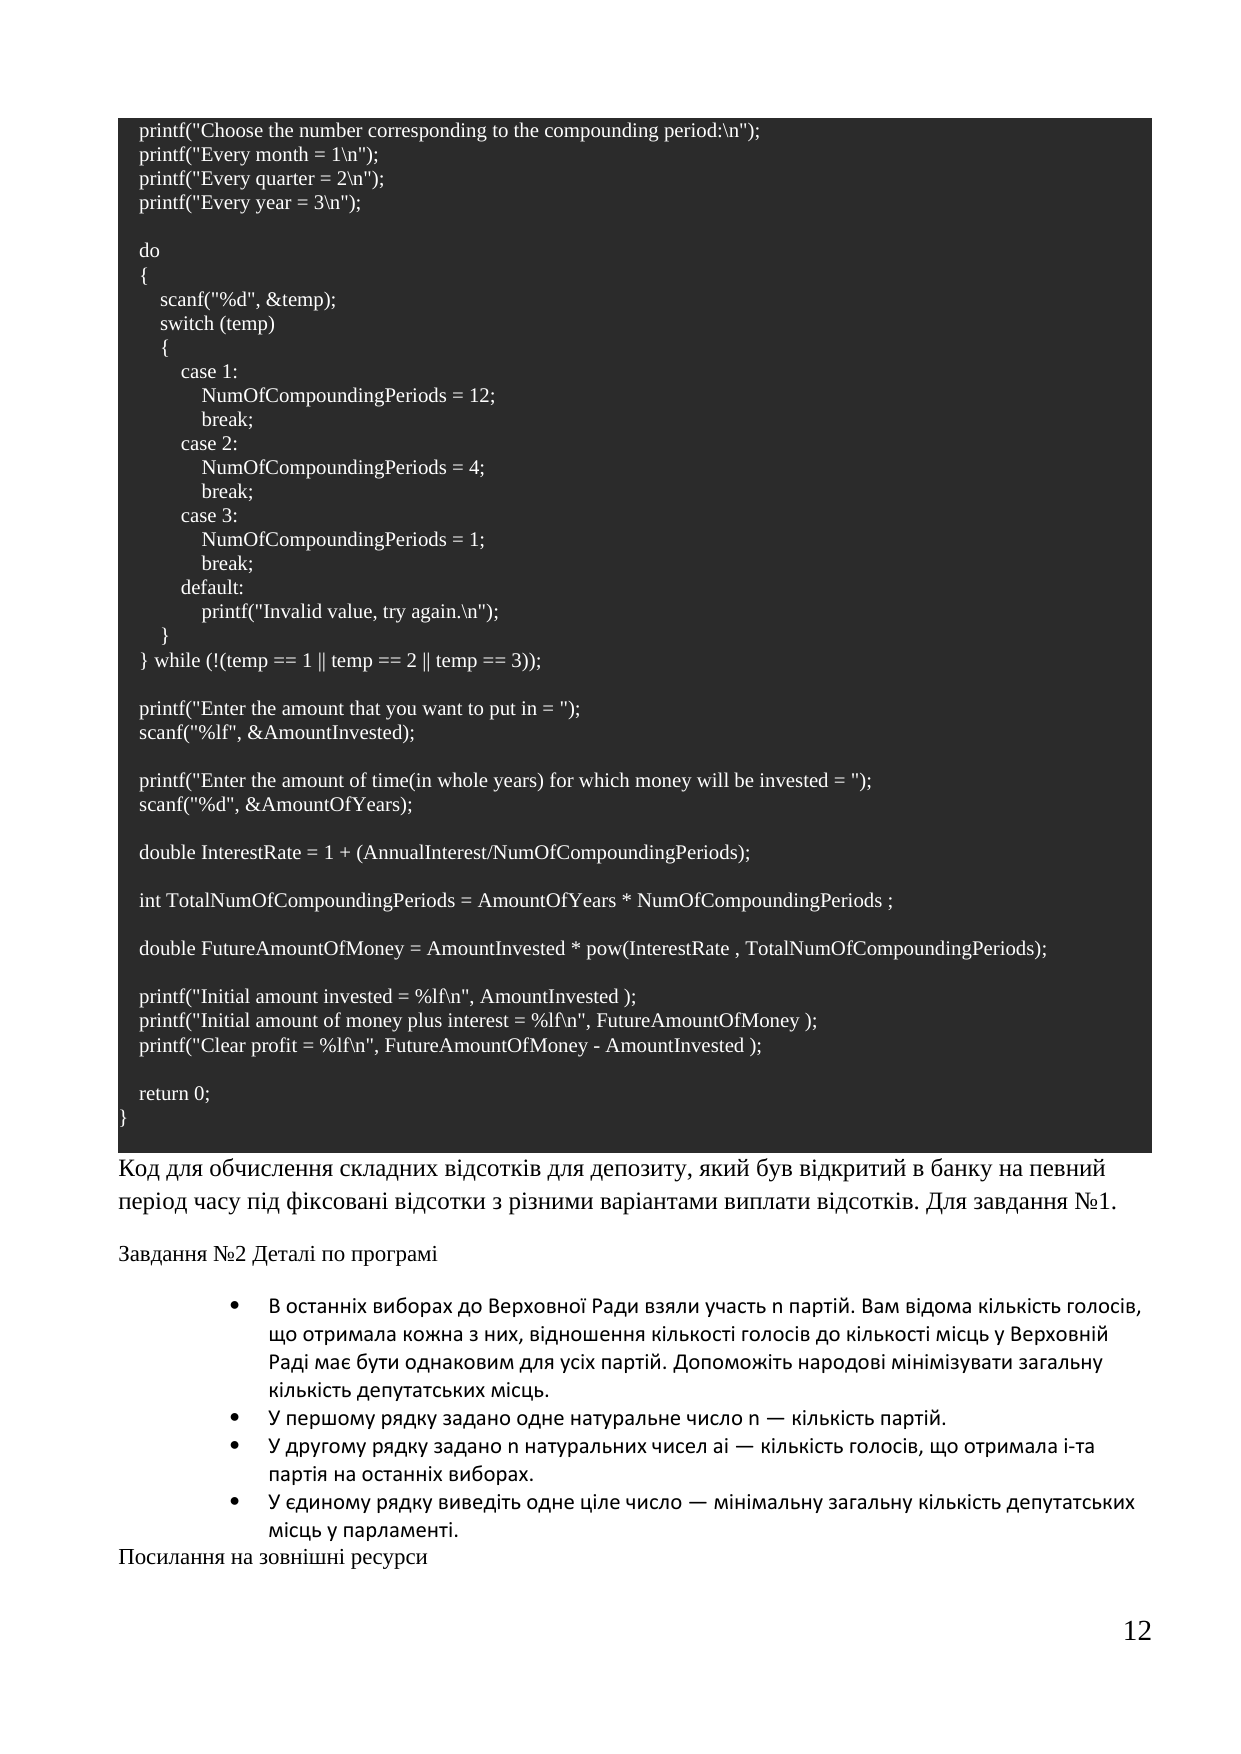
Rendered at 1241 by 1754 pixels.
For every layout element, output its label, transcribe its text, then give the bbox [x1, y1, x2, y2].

text return 0; [118, 1081, 1152, 1105]
text printf("Initial amount invested = %lf\n", AmountInvested ); [118, 984, 1152, 1008]
text { [118, 335, 1152, 359]
list У другому рядку задано n натуральних чисел ai — кількість голосів, що отримала i-та партія на останніх виборах. [231, 1431, 1152, 1487]
text case 1: [118, 359, 1152, 383]
text scanf("%d", &AmountOfYears); [118, 792, 1152, 816]
text NumOfCompoundingPeriods = 4; [118, 455, 1152, 479]
text switch (temp) [118, 311, 1152, 335]
list У єдиному рядку виведіть одне ціле число — мінімальну загальну кількість депутатських місць у парламенті. [231, 1487, 1152, 1543]
text case 3: [118, 503, 1152, 527]
text Код для обчислення складних відсотків для депозиту, який був відкритий в банку на певний період часу під фіксовані відсотки з різними варіантами виплати відсотків. Для завдання №1. [118, 1153, 1152, 1214]
text NumOfCompoundingPeriods = 1; [118, 527, 1152, 551]
text printf("Enter the amount of time(in whole years) for which money will be invested = "); [118, 768, 1152, 792]
text do [118, 238, 1152, 262]
text printf("Enter the amount that you want to put in = "); [118, 696, 1152, 720]
text scanf("%d", &temp); [118, 287, 1152, 311]
text break; [118, 479, 1152, 503]
text } while (!(temp == 1 || temp == 2 || temp == 3)); [118, 647, 1152, 672]
text int TotalNumOfCompoundingPeriods = AmountOfYears * NumOfCompoundingPeriods ; [118, 888, 1152, 912]
text scanf("%lf", &AmountInvested); [118, 720, 1152, 744]
text Посилання на зовнішні ресурси [118, 1543, 1152, 1569]
text Завдання №2 Деталі по програмі [118, 1240, 1152, 1266]
text break; [118, 551, 1152, 575]
text break; [118, 407, 1152, 431]
text double InterestRate = 1 + (AnnualInterest/NumOfCompoundingPeriods); [118, 840, 1152, 864]
list В останніх виборах до Верховної Ради взяли участь n партій. Вам відома кількість голосів, що отримала кожна з них, відношення кількості голосів до кількості місць у Верховній Раді має бути однаковим для усіх партій. Допоможіть народові мінімізувати загальну кількість депутатських місць. [231, 1291, 1152, 1403]
text printf("Every quarter = 2\n"); [118, 166, 1152, 190]
text { [118, 262, 1152, 287]
text default: [118, 575, 1152, 599]
text printf("Initial amount of money plus interest = %lf\n", FutureAmountOfMoney ); [118, 1008, 1152, 1032]
text printf("Every year = 3\n"); [118, 190, 1152, 214]
text printf("Every month = 1\n"); [118, 142, 1152, 166]
text printf("Choose the number corresponding to the compounding period:\n"); [118, 118, 1152, 142]
text } [118, 1105, 1152, 1129]
text printf("Invalid value, try again.\n"); [118, 599, 1152, 623]
text case 2: [118, 431, 1152, 455]
text printf("Clear profit = %lf\n", FutureAmountOfMoney - AmountInvested ); [118, 1032, 1152, 1057]
list У першому рядку задано одне натуральне число n — кількість партій. [231, 1403, 1152, 1431]
text double FutureAmountOfMoney = AmountInvested * pow(InterestRate , TotalNumOfCompoundingPeriods); [118, 936, 1152, 960]
text } [118, 623, 1152, 647]
text NumOfCompoundingPeriods = 12; [118, 383, 1152, 407]
